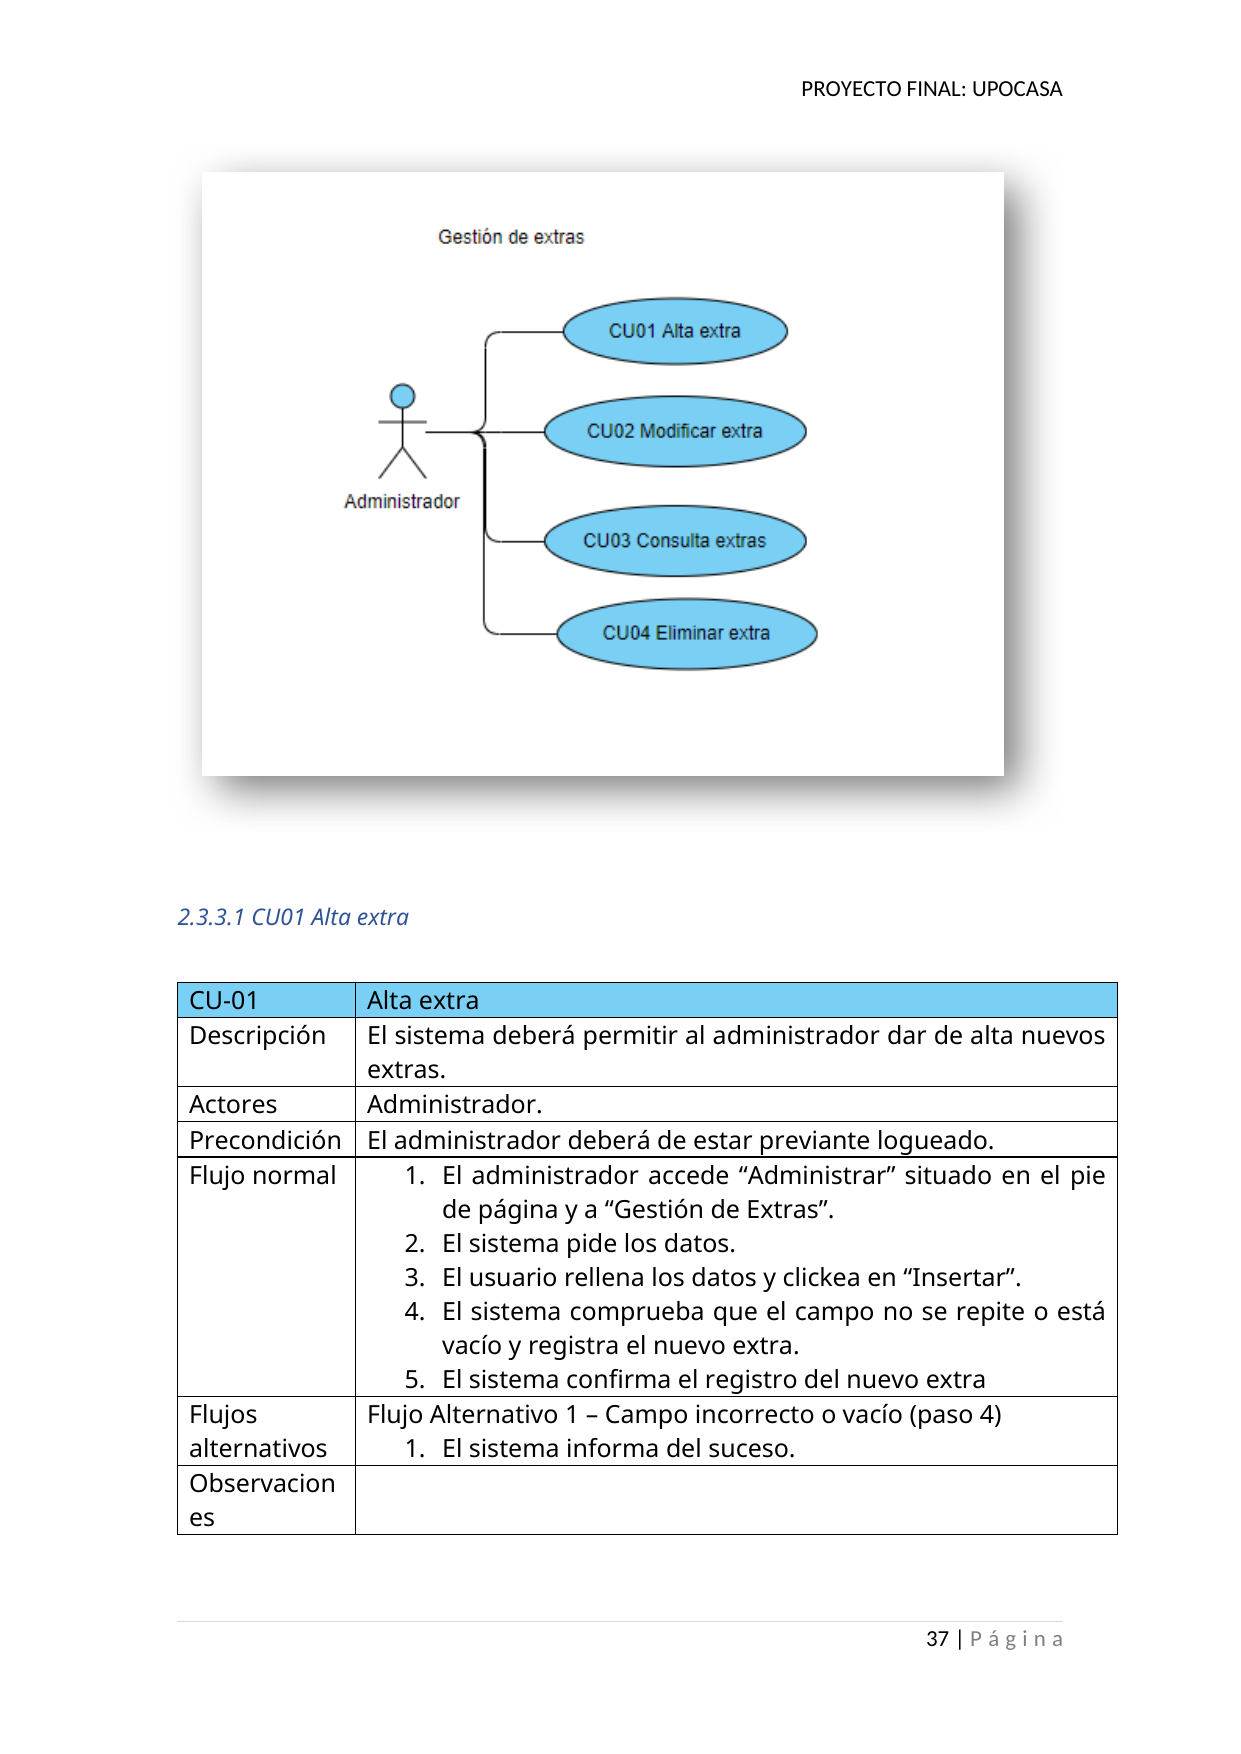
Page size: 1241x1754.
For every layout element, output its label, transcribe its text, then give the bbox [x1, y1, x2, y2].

table_cell Flujo Alternativo 1 – Campo incorrecto o vacío (paso 4) El sistema informa del suceso. [356, 1397, 1117, 1465]
table_cell El sistema deberá permitir al administrador dar de alta nuevos extras. [356, 1018, 1117, 1086]
table_header CU-01 [178, 983, 355, 1017]
table_cell Precondición [178, 1122, 355, 1156]
subtitle 2.3.3.1 CU01 Alta extra [177, 901, 1063, 932]
table_cell Descripción [178, 1018, 355, 1086]
table_cell Actores [178, 1087, 355, 1121]
table_cell Flujo normal [178, 1158, 355, 1396]
table_cell [356, 1466, 1117, 1534]
table_cell Observaciones [178, 1466, 355, 1534]
table_cell Administrador. [356, 1087, 1117, 1121]
picture [202, 172, 1004, 776]
table_cell El administrador deberá de estar previante logueado. [356, 1122, 1117, 1156]
table_header Alta extra [356, 983, 1117, 1017]
table_cell Flujos alternativos [178, 1397, 355, 1465]
table_cell El administrador accede “Administrar” situado en el pie de página y a “Gestión de Extras”. El sistema pide los datos. El usuario rellena los datos y clickea en “Insertar”. El sistema comprueba que el campo no se repite o está vacío y registra el nuevo extra. El sistema confirma el registro del nuevo extra [356, 1158, 1117, 1396]
